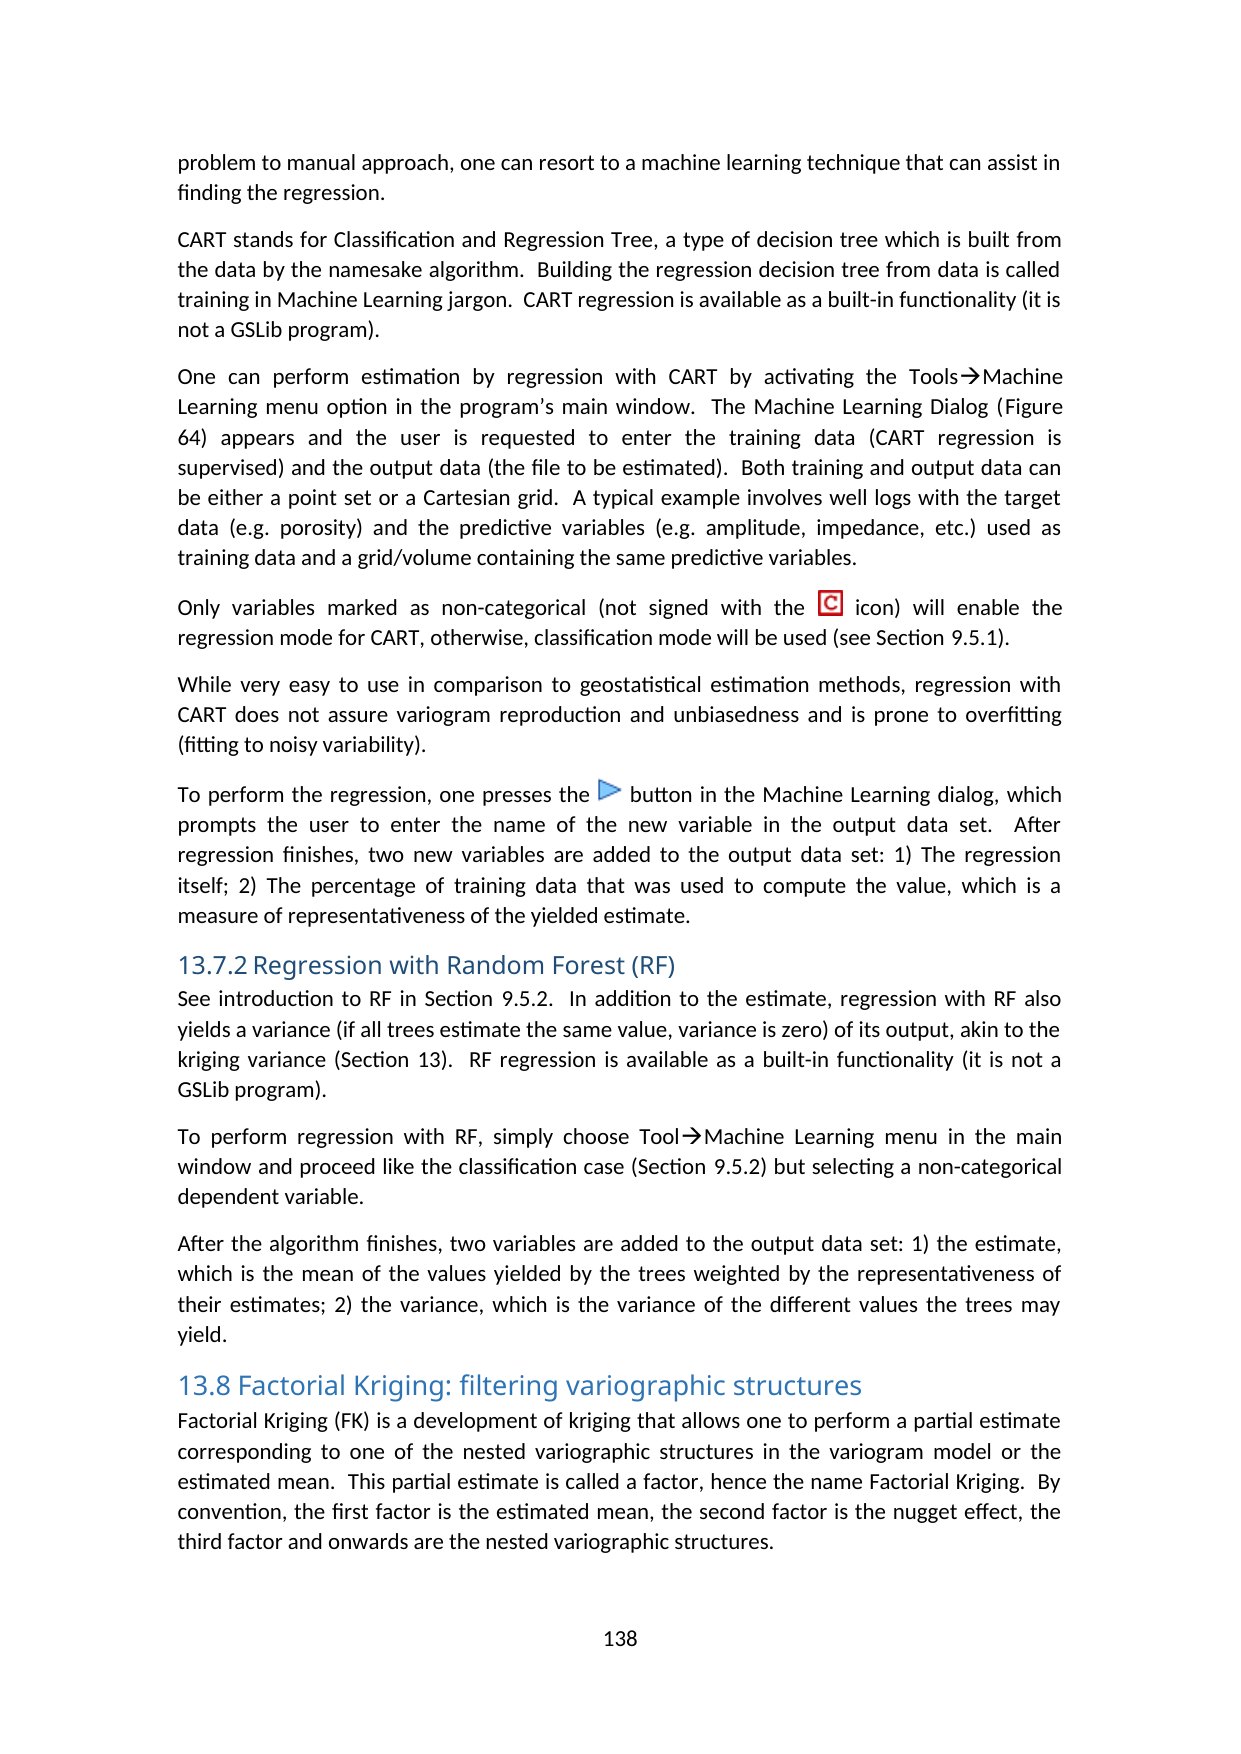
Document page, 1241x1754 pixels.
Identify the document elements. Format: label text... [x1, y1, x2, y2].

text See introduction to RF in Section 9.5.2. In addition to the estimate, regression with RF also yields a variance (if all trees estimate the same value, variance is zero) of its output, akin to the kriging variance (Section 13). RF regression is available as a built-in functionality (it is not a GSLib program). [177, 984, 1063, 1103]
subtitle Factorial Kriging: filtering variographic structures [177, 1367, 1063, 1404]
text To perform the regression, one presses the button in the Machine Learning dialog, which prompts the user to enter the name of the new variable in the output data set. After regression finishes, two new variables are added to the output data set: 1) The regression itself; 2) The percentage of training data that was used to compute the value, which is a measure of representativeness of the yielded estimate. [177, 777, 1063, 929]
text To perform regression with RF, simply choose ToolMachine Learning menu in the main window and proceed like the classification case (Section 9.5.2) but selecting a non-categorical dependent variable. [177, 1122, 1063, 1211]
text CART stands for Classification and Regression Tree, a type of decision tree which is built from the data by the namesake algorithm. Building the regression decision tree from data is called training in Machine Learning jargon. CART regression is available as a built-in functionality (it is not a GSLib program). [177, 225, 1063, 343]
text While very easy to use in comparison to geostatistical estimation methods, regression with CART does not assure variogram reproduction and unbiasedness and is prone to overfitting (fitting to noisy variability). [177, 670, 1063, 758]
text One can perform estimation by regression with CART by activating the ToolsMachine Learning menu option in the program’s main window. The Machine Learning Dialog (Figure 64) appears and the user is requested to enter the training data (CART regression is supervised) and the output data (the file to be estimated). Both training and output data can be either a point set or a Cartesian grid. A typical example involves well logs with the target data (e.g. porosity) and the predictive variables (e.g. amplitude, impedance, etc.) used as training data and a grid/volume containing the same predictive variables. [177, 362, 1063, 571]
subtitle Regression with Random Forest (RF) [177, 948, 1063, 982]
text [177, 148, 1063, 206]
picture [597, 777, 623, 803]
text After the algorithm finishes, two variables are added to the output data set: 1) the estimate, which is the mean of the values yielded by the trees weighted by the representativeness of their estimates; 2) the variance, which is the variance of the different values the trees may yield. [177, 1229, 1063, 1348]
picture [818, 590, 843, 616]
text Only variables marked as non-categorical (not signed with the icon) will enable the regression mode for CART, otherwise, classification mode will be used (see Section 9.5.1). [177, 590, 1063, 651]
text Factorial Kriging (FK) is a development of kriging that allows one to perform a partial estimate corresponding to one of the nested variographic structures in the variogram model or the estimated mean. This partial estimate is called a factor, hence the name Factorial Kriging. By convention, the first factor is the estimated mean, the second factor is the nugget effect, the third factor and onwards are the nested variographic structures. [177, 1407, 1063, 1556]
